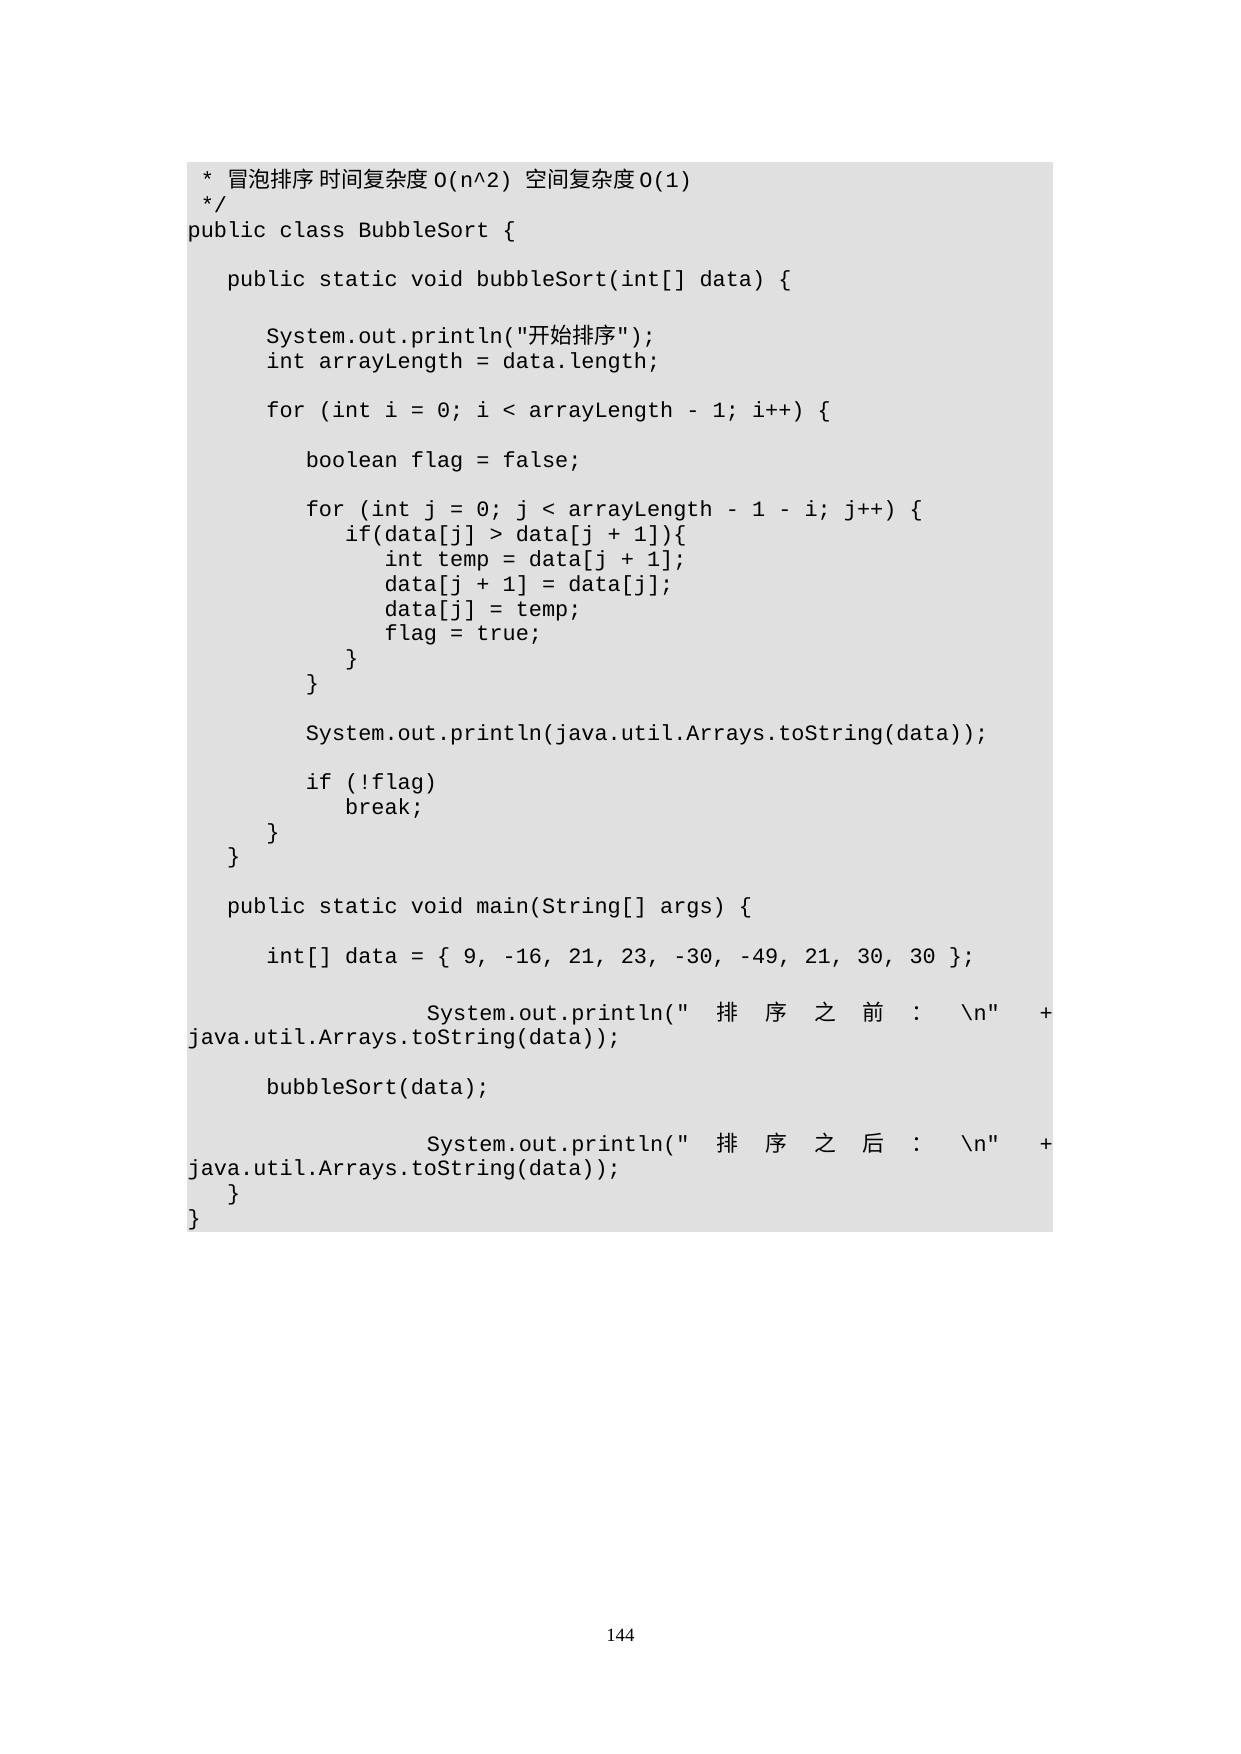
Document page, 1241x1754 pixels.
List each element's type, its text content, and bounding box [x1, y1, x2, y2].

text int arrayLength = data.length; [187, 350, 1053, 375]
text if (!flag) [187, 771, 1053, 796]
text int[] data = { 9, -16, 21, 23, -30, -49, 21, 30, 30 }; [187, 945, 1053, 970]
text * 冒泡排序 时间复杂度 O(n^2) 空间复杂度O(1) [187, 162, 1053, 194]
text System.out.println("排序之后：\n" + java.util.Arrays.toString(data)); [187, 1126, 1053, 1182]
text bubbleSort(data); [187, 1076, 1053, 1101]
text } [187, 672, 1053, 697]
text } [187, 821, 1053, 846]
text System.out.println(java.util.Arrays.toString(data)); [187, 722, 1053, 747]
text int temp = data[j + 1]; [187, 548, 1053, 573]
text } [187, 846, 1053, 871]
text if(data[j] > data[j + 1]){ [187, 523, 1053, 548]
text public class BubbleSort { [187, 219, 1053, 243]
text public static void main(String[] args) { [187, 895, 1053, 920]
text System.out.println("排序之前：\n" + java.util.Arrays.toString(data)); [187, 994, 1053, 1051]
text flag = true; [187, 623, 1053, 647]
text data[j + 1] = data[j]; [187, 573, 1053, 598]
text boolean flag = false; [187, 449, 1053, 474]
text } [187, 647, 1053, 672]
text */ [187, 194, 1053, 219]
text break; [187, 796, 1053, 821]
text for (int i = 0; i < arrayLength - 1; i++) { [187, 399, 1053, 424]
text } [187, 1207, 1053, 1232]
text public static void bubbleSort(int[] data) { [187, 268, 1053, 293]
text } [187, 1182, 1053, 1207]
text data[j] = temp; [187, 598, 1053, 623]
text for (int j = 0; j < arrayLength - 1 - i; j++) { [187, 499, 1053, 523]
text System.out.println("开始排序"); [187, 318, 1053, 350]
